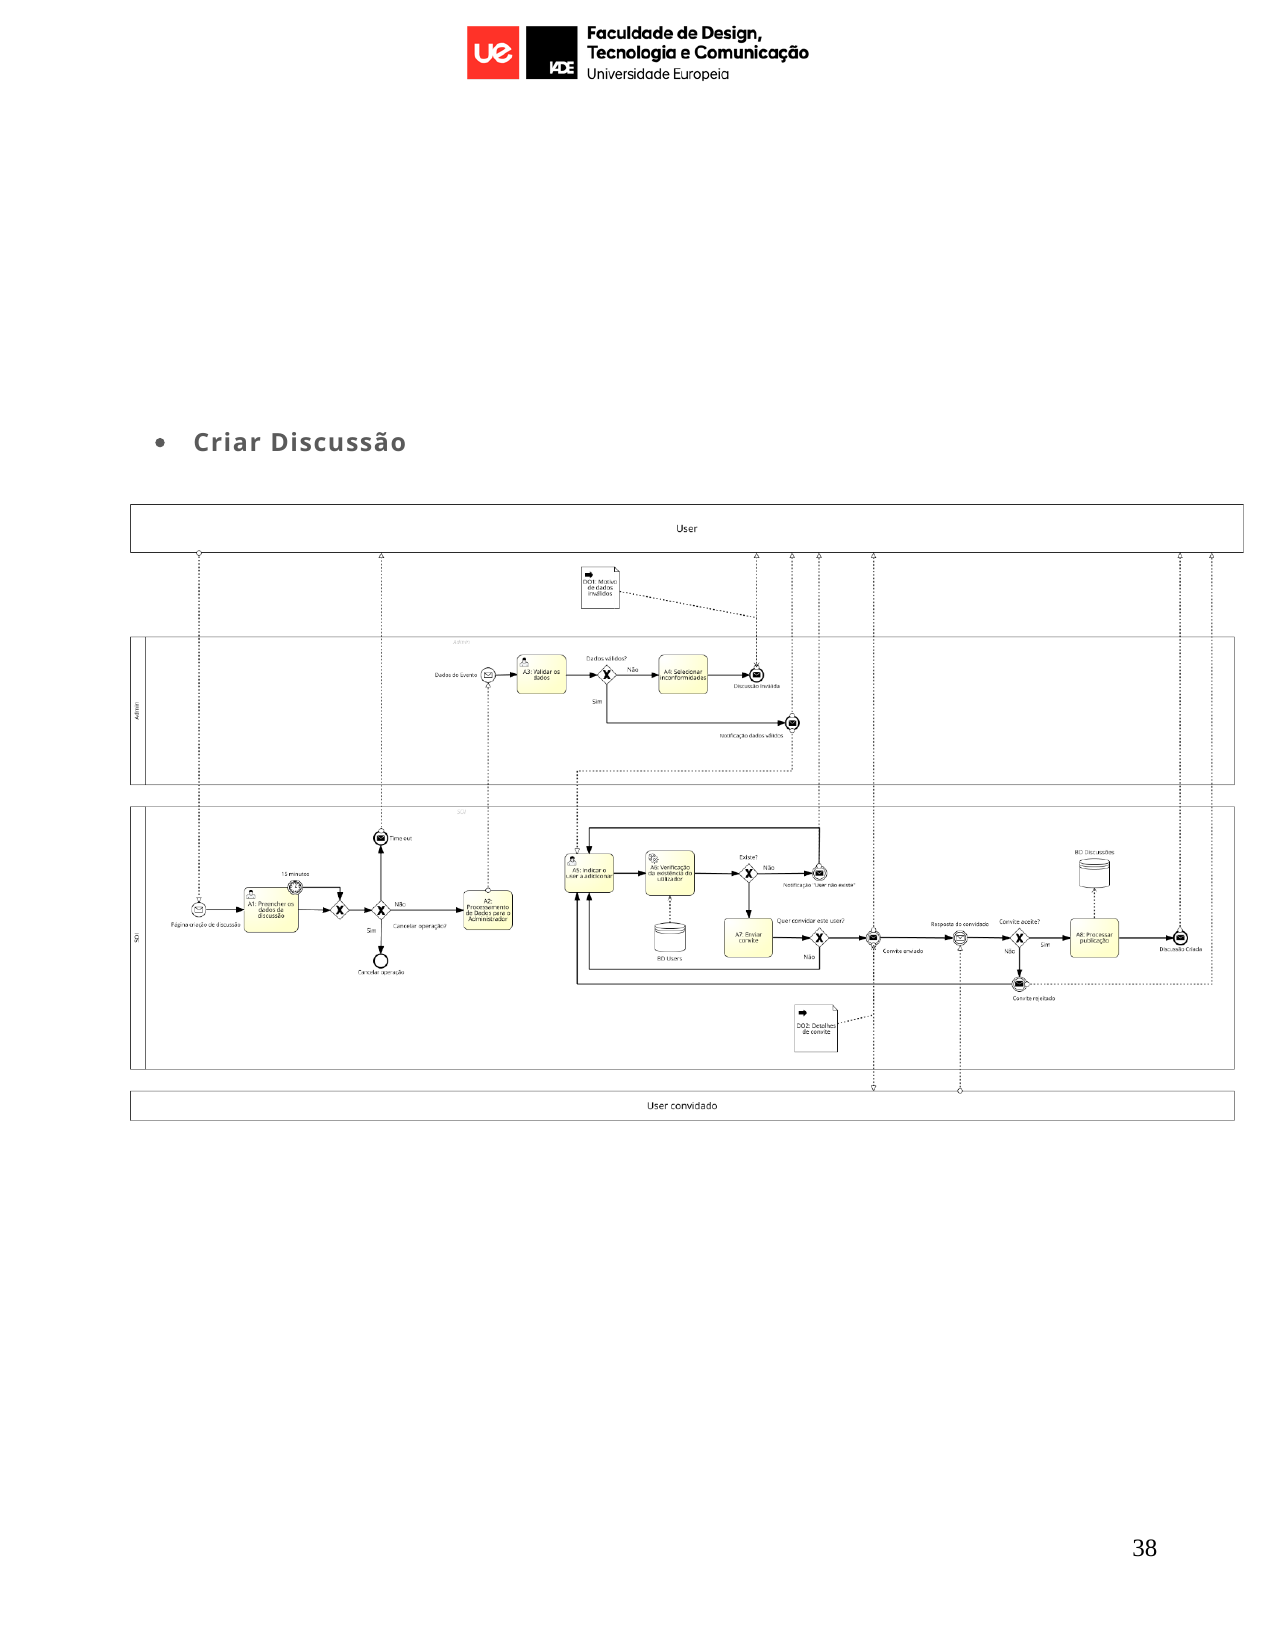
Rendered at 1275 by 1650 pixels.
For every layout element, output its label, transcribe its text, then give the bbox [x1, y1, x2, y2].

picture [440, 5, 835, 101]
list Criar Discussão [156, 425, 1157, 459]
picture [118, 492, 1255, 1132]
